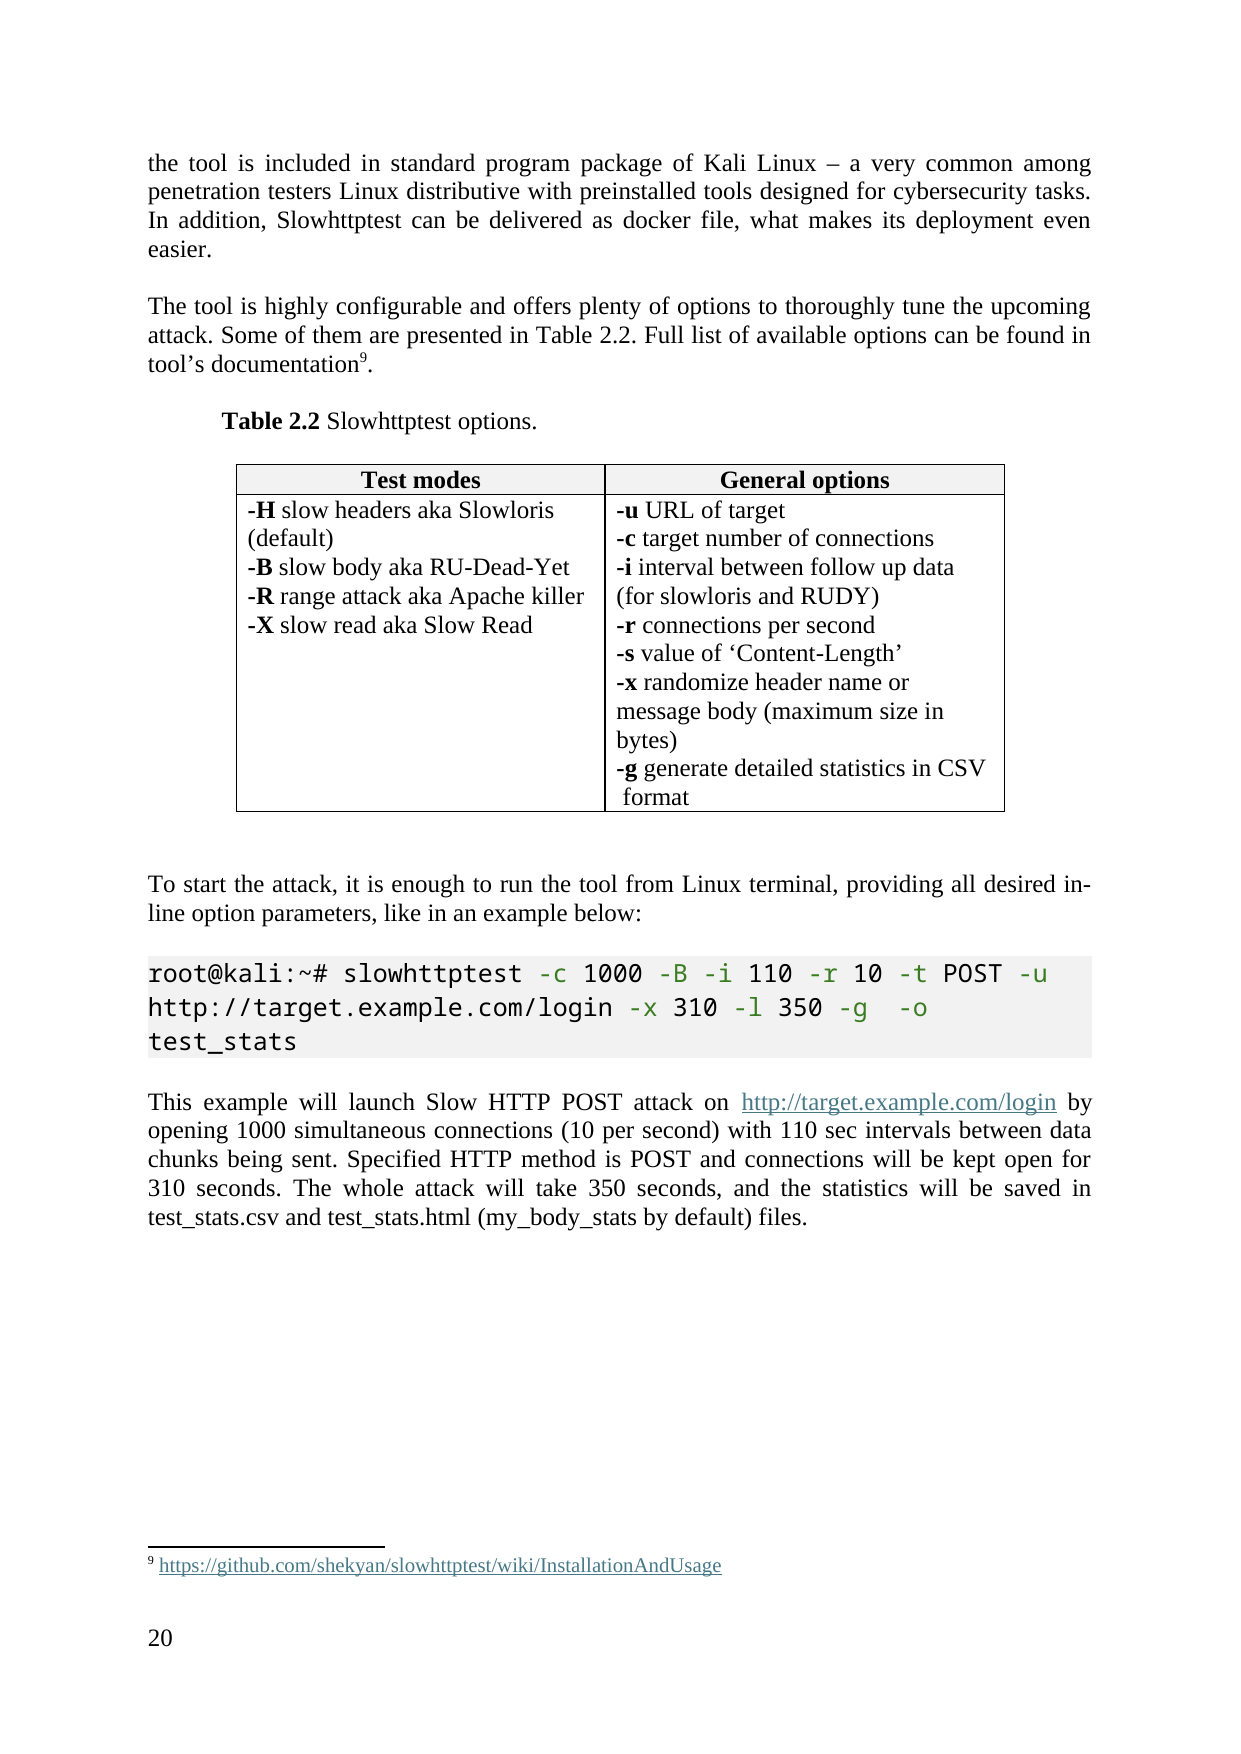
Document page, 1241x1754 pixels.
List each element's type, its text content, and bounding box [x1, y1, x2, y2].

text root@kali:~# slowhttptest -c 1000 -B -i 110 -r 10 -t POST -u http://target.example.com/login -x 310 -l 350 -g -o test_stats [148, 956, 1092, 1058]
table_header Test modes [237, 465, 604, 494]
table_cell -H slow headers aka Slowloris (default) -B slow body aka RU-Dead-Yet -R range attack aka Apache killer -X slow read aka Slow Read [237, 495, 604, 811]
text Table 2.2 Slowhttptest options. [148, 406, 1092, 435]
table_cell -u URL of target -c target number of connections -i interval between follow up data (for slowloris and RUDY) -r connections per second -s value of ‘Content-Length’ -x randomize header name or message body (maximum size in bytes) -g generate detailed statistics in CSV format [606, 495, 1004, 811]
text This example will launch Slow HTTP POST attack on http://target.example.com/login by opening 1000 simultaneous connections (10 per second) with 110 sec intervals between data chunks being sent. Specified HTTP method is POST and connections will be kept open for 310 seconds. The whole attack will take 350 seconds, and the statistics will be saved in test_stats.csv and test_stats.html (my_body_stats by default) files. [148, 1087, 1092, 1231]
text The tool is highly configurable and offers plenty of options to thoroughly tune the upcoming attack. Some of them are presented in Table 2.2. Full list of available options can be found in tool’s documentation. [148, 291, 1092, 378]
table_header General options [606, 465, 1004, 494]
text To start the attack, it is enough to run the tool from Linux terminal, providing all desired in-line option parameters, like in an example below: [148, 869, 1092, 927]
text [148, 148, 1092, 263]
